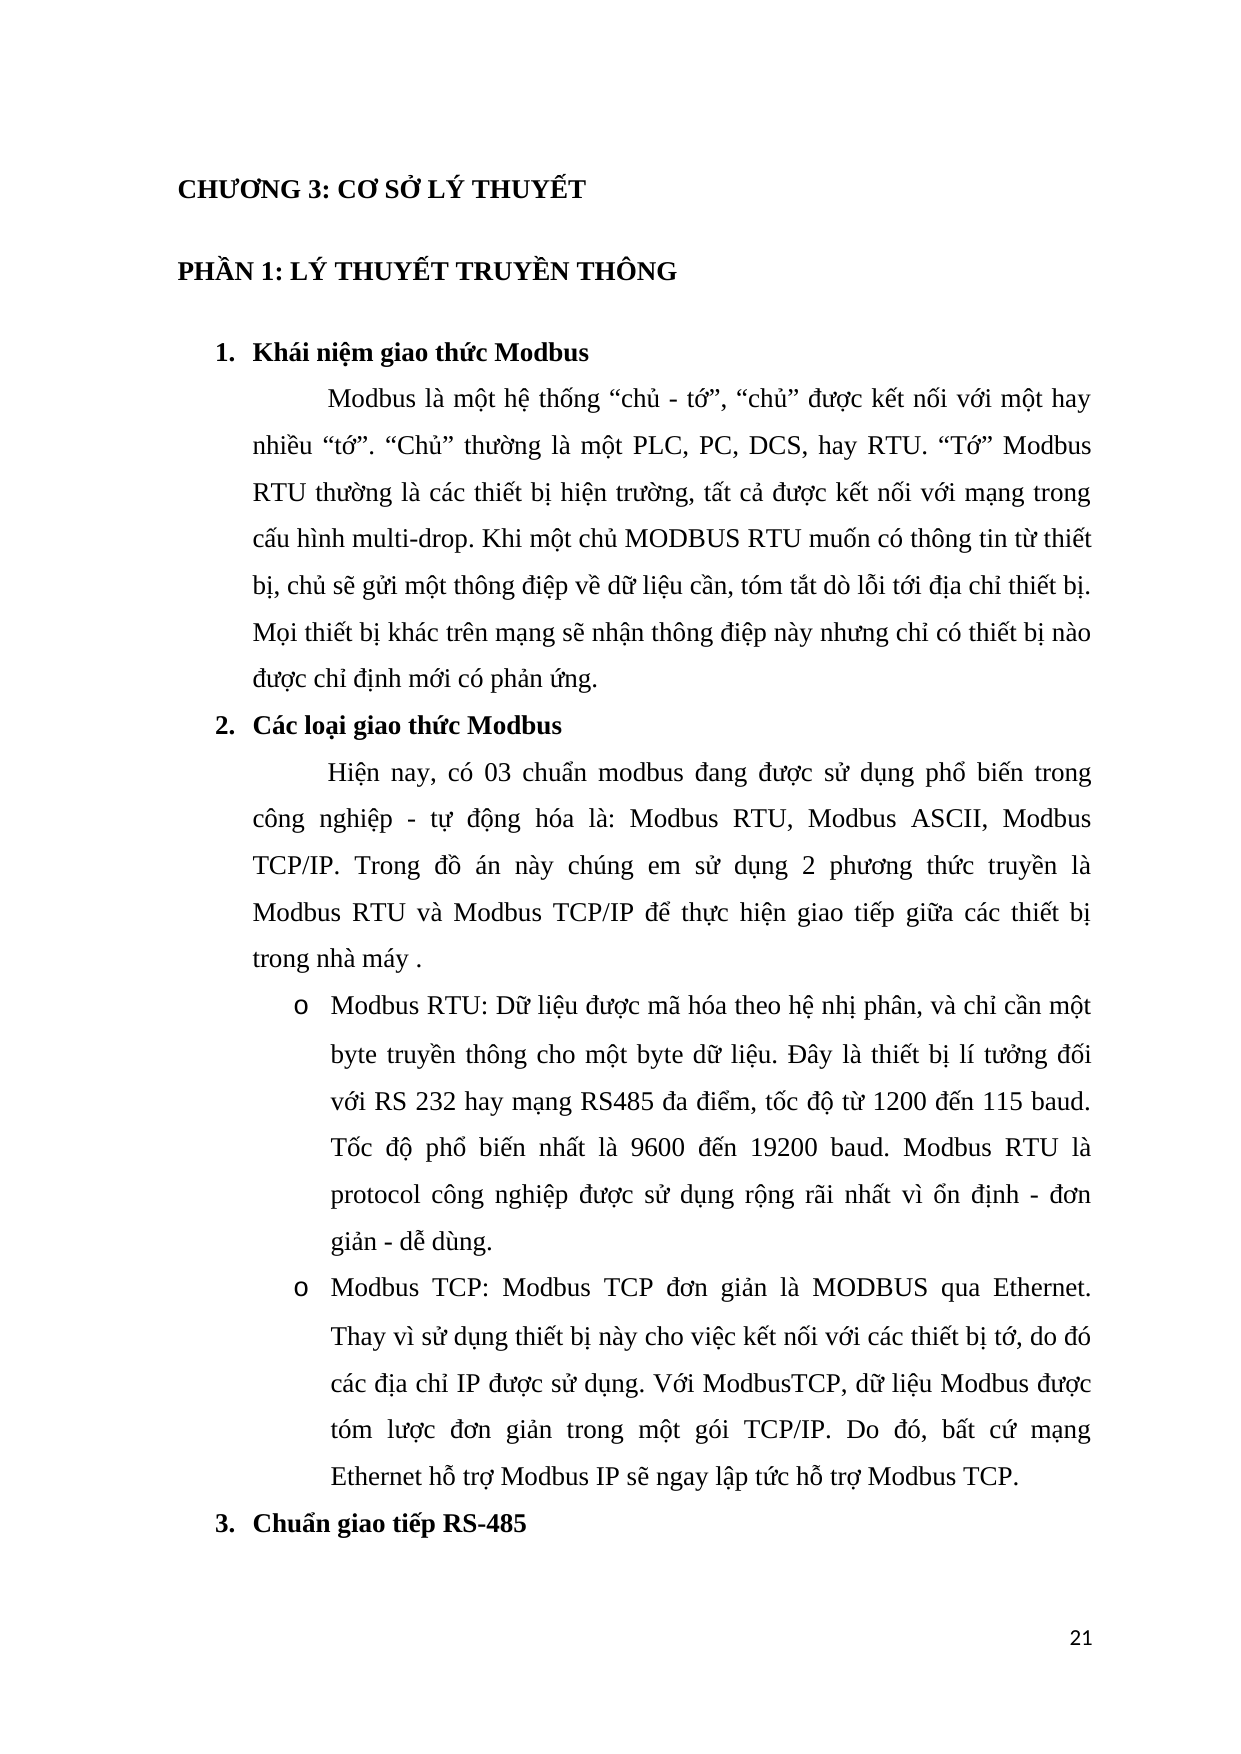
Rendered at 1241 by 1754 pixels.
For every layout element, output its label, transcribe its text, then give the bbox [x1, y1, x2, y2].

list Modbus là một hệ thống “chủ - tớ”, “chủ” được kết nối với một hay nhiều “tớ”. “Chủ” thường là một PLC, PC, DCS, hay RTU. “Tớ” Modbus RTU thường là các thiết bị hiện trường, tất cả được kết nối với mạng trong cấu hình multi-drop. Khi một chủ MODBUS RTU muốn có thông tin từ thiết bị, chủ sẽ gửi một thông điệp về dữ liệu cần, tóm tắt dò lỗi tới địa chỉ thiết bị. Mọi thiết bị khác trên mạng sẽ nhận thông điệp này nhưng chỉ có thiết bị nào được chỉ định mới có phản ứng. [252, 382, 1092, 693]
list Hiện nay, có 03 chuẩn modbus đang được sử dụng phổ biến trong công nghiệp - tự động hóa là: Modbus RTU, Modbus ASCII, Modbus TCP/IP. Trong đồ án này chúng em sử dụng 2 phương thức truyền là Modbus RTU và Modbus TCP/IP để thực hiện giao tiếp giữa các thiết bị trong nhà máy . [252, 756, 1092, 973]
list Các loại giao thức Modbus [215, 709, 1092, 740]
subtitle PHẦN 1: LÝ THUYẾT TRUYỀN THÔNG [177, 255, 1092, 286]
list Khái niệm giao thức Modbus [215, 336, 1092, 367]
subtitle CHƯƠNG 3: CƠ SỞ LÝ THUYẾT [177, 173, 1092, 204]
list Chuẩn giao tiếp RS-485 [215, 1507, 1092, 1538]
list Modbus RTU: Dữ liệu được mã hóa theo hệ nhị phân, và chỉ cần một byte truyền thông cho một byte dữ liệu. Đây là thiết bị lí tưởng đối với RS 232 hay mạng RS485 đa điểm, tốc độ từ 1200 đến 115 baud. Tốc độ phổ biến nhất là 9600 đến 19200 baud. Modbus RTU là protocol công nghiệp được sử dụng rộng rãi nhất vì ổn định - đơn giản - dễ dùng. [293, 989, 1092, 1256]
list Modbus TCP: Modbus TCP đơn giản là MODBUS qua Ethernet. Thay vì sử dụng thiết bị này cho việc kết nối với các thiết bị tớ, do đó các địa chỉ IP được sử dụng. Với ModbusTCP, dữ liệu Modbus được tóm lược đơn giản trong một gói TCP/IP. Do đó, bất cứ mạng Ethernet hỗ trợ Modbus IP sẽ ngay lập tức hỗ trợ Modbus TCP. [293, 1271, 1092, 1491]
